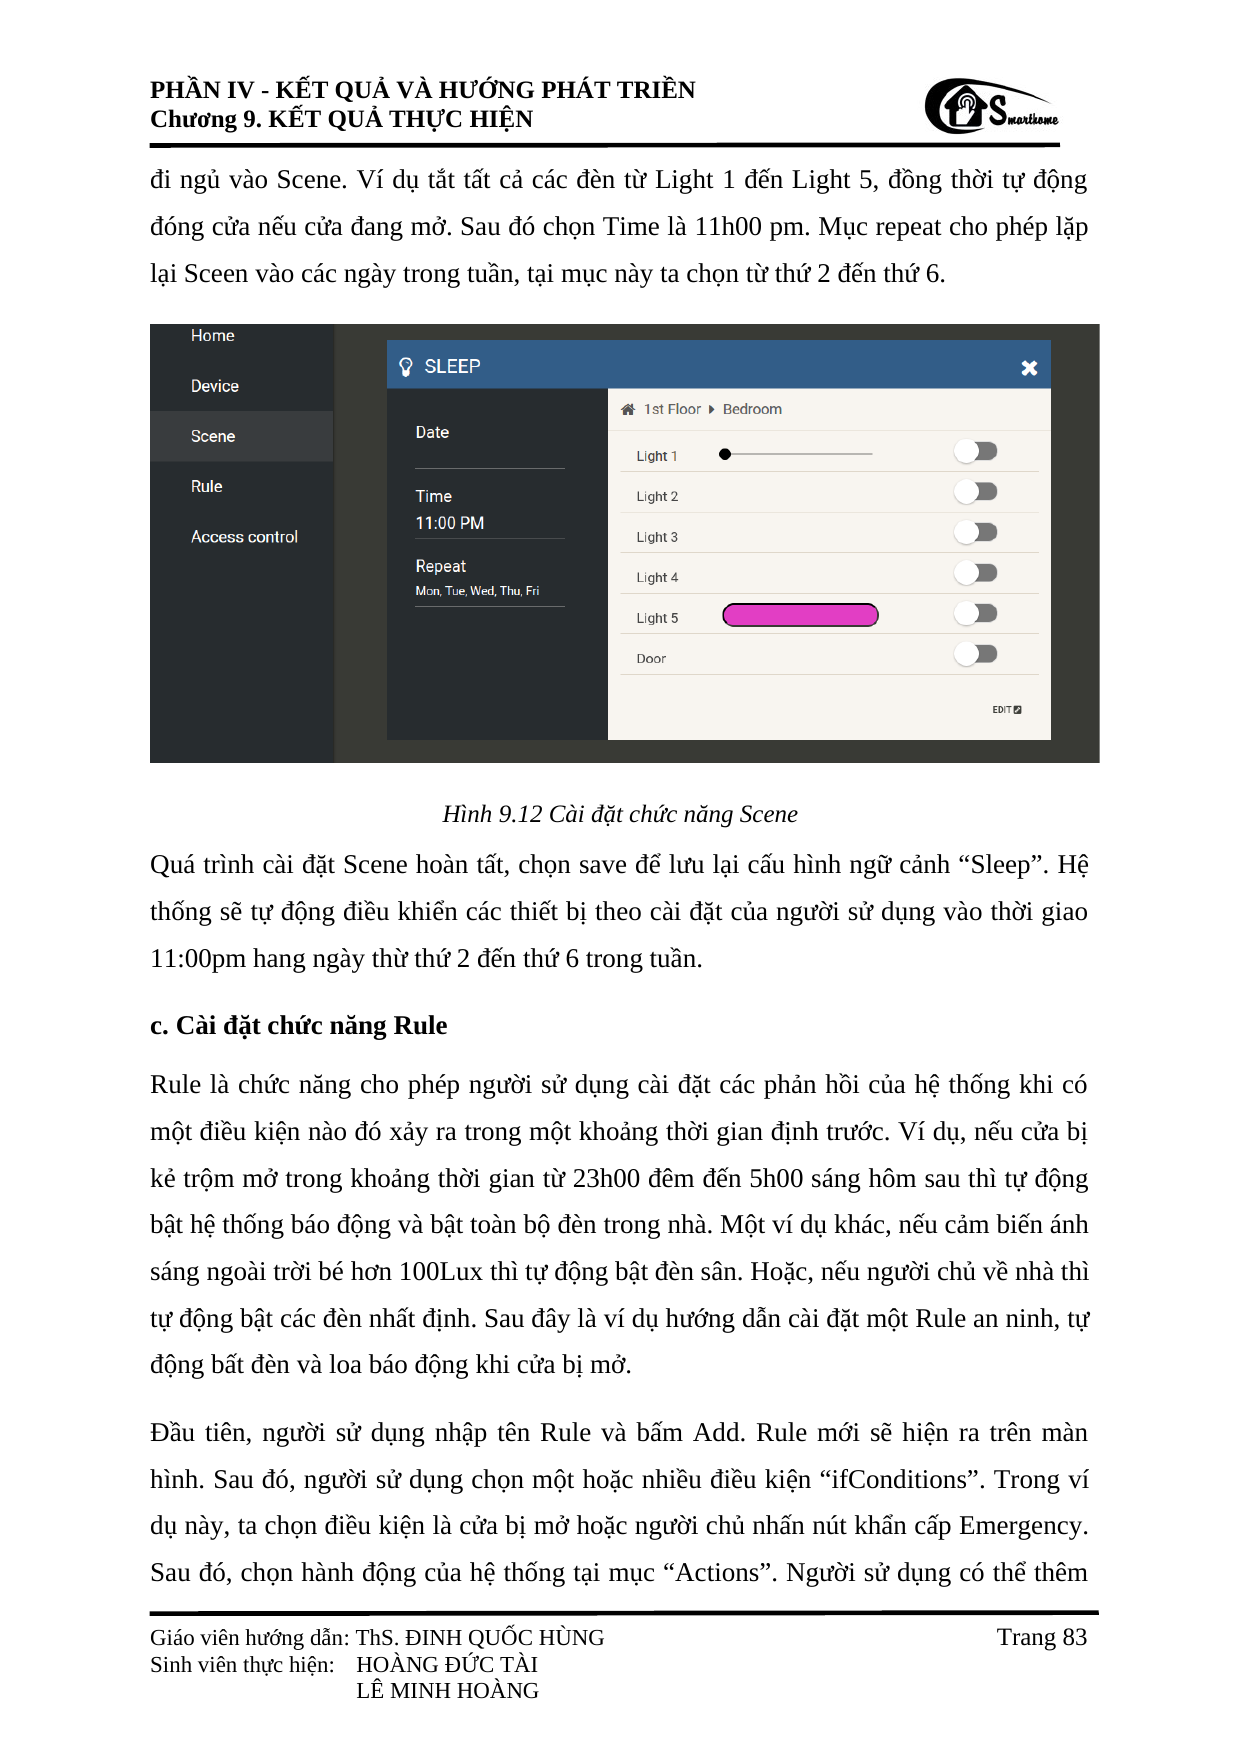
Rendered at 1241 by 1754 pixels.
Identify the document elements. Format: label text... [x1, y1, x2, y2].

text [150, 1416, 1090, 1587]
subtitle Cài đặt chức năng Rule [150, 1009, 1090, 1041]
picture [150, 324, 1100, 763]
text Hình 9.12 Cài đặt chức năng Scene [150, 799, 1090, 828]
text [150, 164, 1090, 288]
picture [917, 77, 1064, 135]
text Rule là chức năng cho phép người sử dụng cài đặt các phản hồi của hệ thống khi có một điều kiện nào đó xảy ra trong một khoảng thời gian định trước. Ví dụ, nếu cửa bị kẻ trộm mở trong khoảng thời gian từ 23h00 đêm đến 5h00 sáng hôm sau thì tự động bật hệ thống báo động và bật toàn bộ đèn trong nhà. Một ví dụ khác, nếu cảm biến ánh sáng ngoài trời bé hơn 100Lux thì tự động bật đèn sân. Hoặc, nếu người chủ về nhà thì tự động bật các đèn nhất định. Sau đây là ví dụ hướng dẫn cài đặt một Rule an ninh, tự động bất đèn và loa báo động khi cửa bị mở. [150, 1068, 1090, 1380]
text Quá trình cài đặt Scene hoàn tất, chọn save để lưu lại cấu hình ngữ cảnh “Sleep”. Hệ thống sẽ tự động điều khiển các thiết bị theo cài đặt của người sử dụng vào thời giao 11:00pm hang ngày thừ thứ 2 đến thứ 6 trong tuần. [150, 848, 1090, 973]
